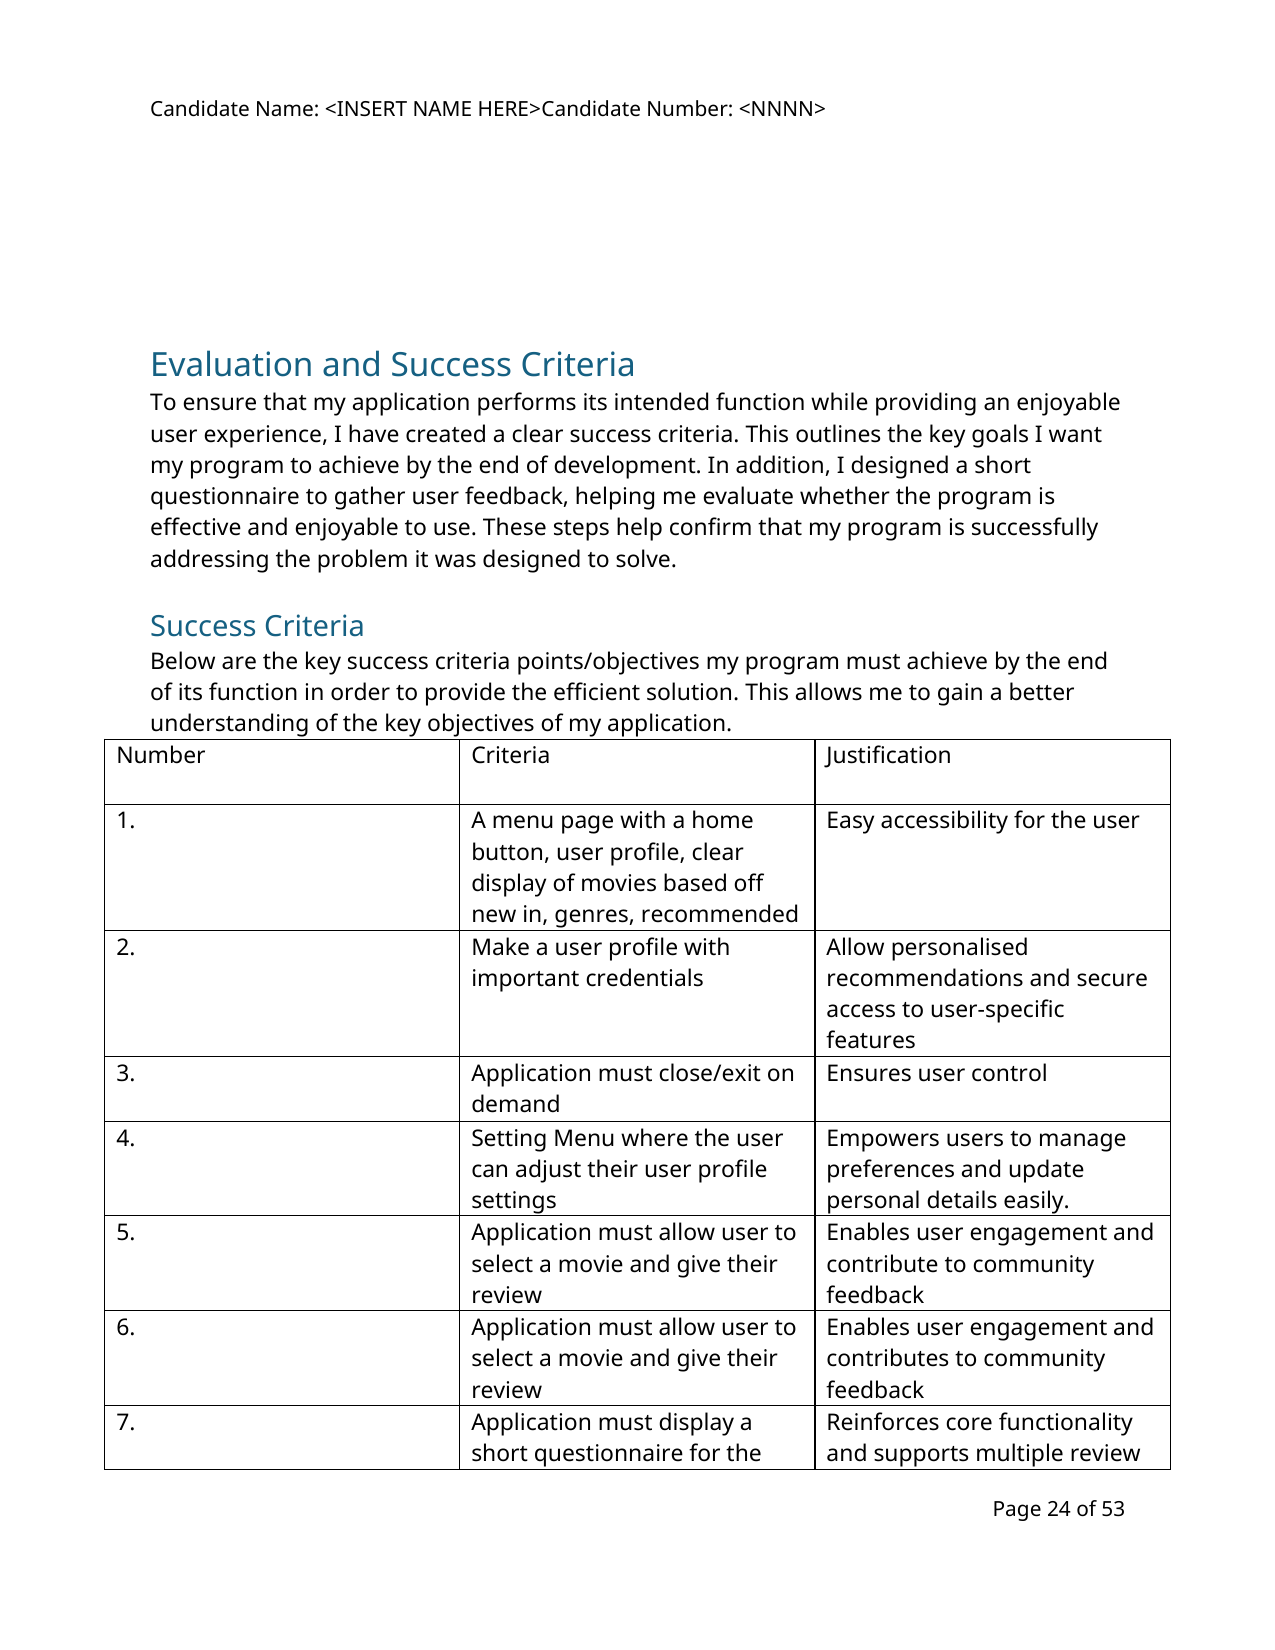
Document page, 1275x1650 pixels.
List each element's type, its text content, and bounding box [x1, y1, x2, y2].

table_cell 6. [105, 1311, 459, 1405]
table_cell 2. [105, 931, 459, 1056]
table_cell Enables user engagement and contributes to community feedback [816, 1311, 1170, 1405]
table_cell Enables user engagement and contribute to community feedback [816, 1216, 1170, 1310]
table_cell 1. [105, 805, 459, 929]
table_cell 7. [105, 1406, 459, 1468]
table_cell 5. [105, 1216, 459, 1310]
table_cell Application must close/exit on demand [460, 1057, 814, 1121]
table_cell A menu page with a home button, user profile, clear display of movies based off new in, genres, recommended [460, 805, 814, 929]
text Below are the key success criteria points/objectives my program must achieve by the end of its function in order to provide the efficient solution. This allows me to gain a better understanding of the key objectives of my application. [150, 645, 1125, 738]
table_cell Make a user profile with important credentials [460, 931, 814, 1056]
text Evaluation and Success Criteria [150, 341, 1125, 386]
table_header Justification [816, 740, 1170, 803]
table_cell Allow personalised recommendations and secure access to user-specific features [816, 931, 1170, 1056]
table_cell Easy accessibility for the user [816, 805, 1170, 929]
text Success Criteria [150, 605, 1125, 645]
text To ensure that my application performs its intended function while providing an enjoyable user experience, I have created a clear success criteria. This outlines the key goals I want my program to achieve by the end of development. In addition, I designed a short questionnaire to gather user feedback, helping me evaluate whether the program is effective and enjoyable to use. These steps help confirm that my program is successfully addressing the problem it was designed to solve. [150, 386, 1125, 574]
table_cell 4. [105, 1122, 459, 1215]
table_header Number [105, 740, 459, 803]
table_cell Empowers users to manage preferences and update personal details easily. [816, 1122, 1170, 1215]
table_cell Application must allow user to select a movie and give their review [460, 1216, 814, 1310]
table_cell Application must allow user to select a movie and give their review [460, 1311, 814, 1405]
table_header Criteria [460, 740, 814, 803]
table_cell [460, 1406, 814, 1468]
table_cell Setting Menu where the user can adjust their user profile settings [460, 1122, 814, 1215]
table_cell Ensures user control [816, 1057, 1170, 1121]
table_cell 3. [105, 1057, 459, 1121]
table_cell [816, 1406, 1170, 1468]
